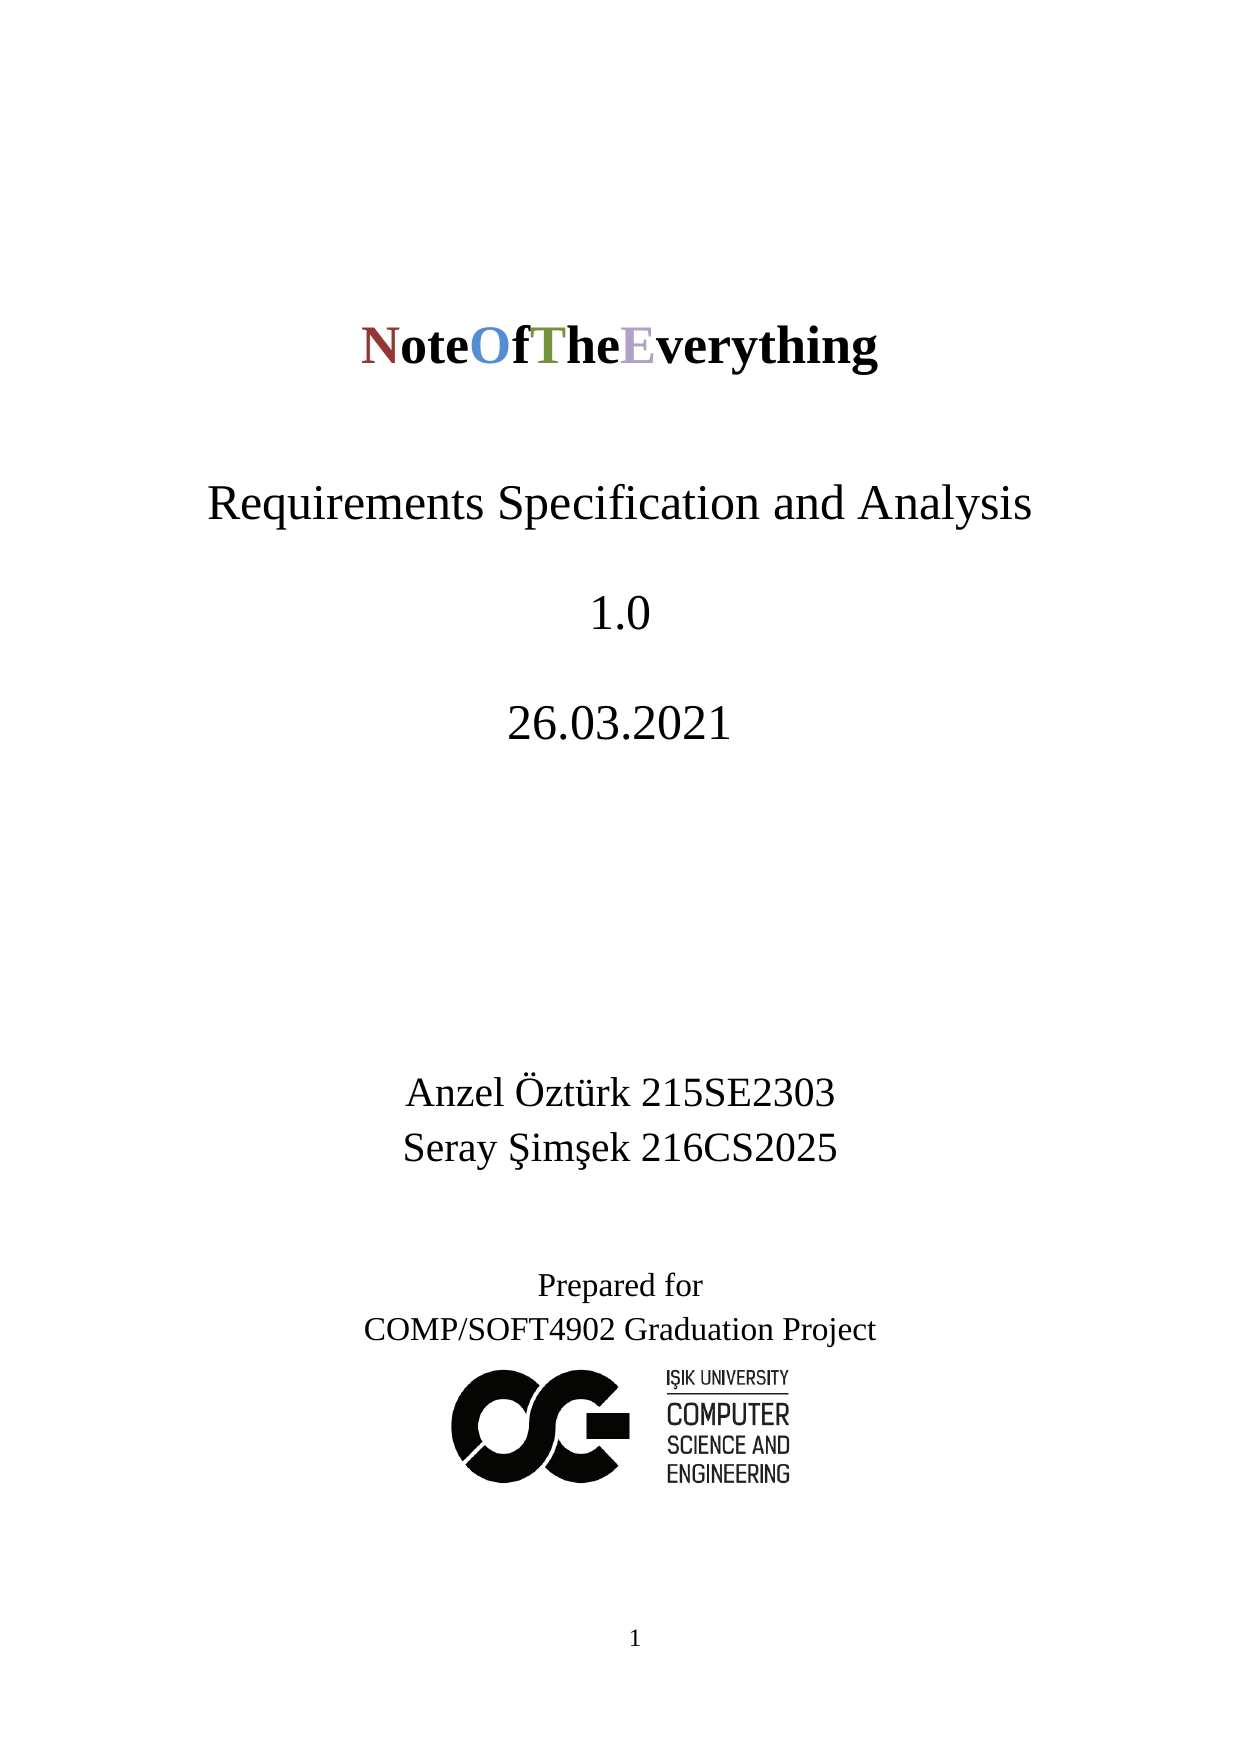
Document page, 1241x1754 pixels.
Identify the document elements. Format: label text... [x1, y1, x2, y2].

text Anzel Öztürk 215SE2303 [148, 1067, 1093, 1115]
text COMP/SOFT4902 Graduation Project [148, 1309, 1093, 1348]
text Requirements Specification and Analysis [148, 472, 1093, 530]
text NoteOfTheEverything [148, 313, 1093, 375]
picture [447, 1353, 794, 1488]
text Prepared for [148, 1265, 1093, 1304]
text 26.03.2021 [148, 693, 1093, 750]
text 1.0 [148, 582, 1093, 640]
text Seray Şimşek 216CS2025 [148, 1122, 1093, 1170]
